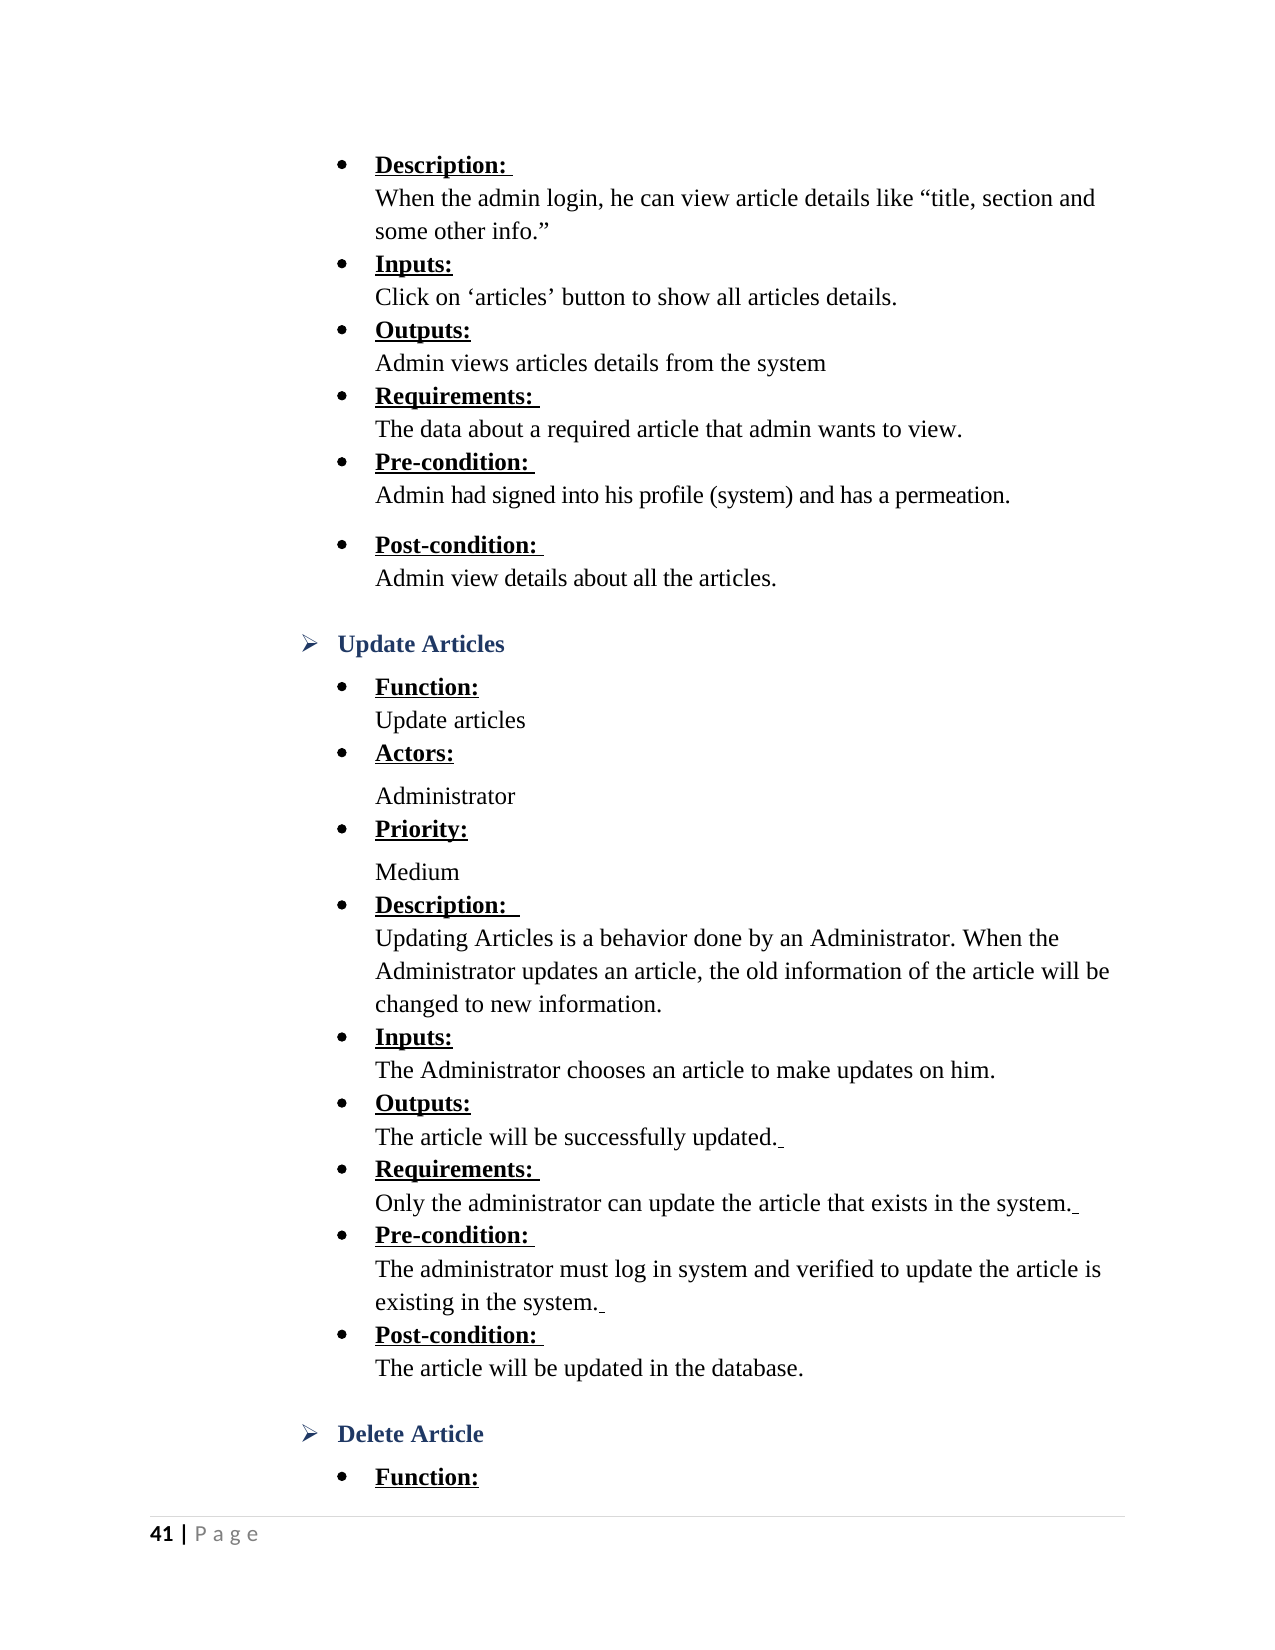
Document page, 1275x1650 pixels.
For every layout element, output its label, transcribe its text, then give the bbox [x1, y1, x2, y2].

list Description: [337, 150, 1125, 179]
list Inputs: [337, 1022, 1125, 1051]
list Requirements: [337, 381, 1125, 410]
text Medium [300, 857, 1125, 886]
text Administrator [300, 781, 1125, 810]
list Function: [337, 1462, 1125, 1491]
text The data about a required article that admin wants to view. [300, 414, 1125, 443]
text Update Articles [300, 629, 1125, 658]
list Pre-condition: [337, 447, 1125, 476]
text The article will be updated in the database. [300, 1353, 1125, 1381]
text The Administrator chooses an article to make updates on him. [300, 1056, 1125, 1084]
list Outputs: [337, 1088, 1125, 1117]
list Post-condition: [337, 1320, 1125, 1348]
text The administrator must log in system and verified to update the article is existing in the system. [375, 1254, 1125, 1315]
text Update articles [300, 705, 1125, 734]
text Admin views articles details from the system [300, 348, 1125, 377]
text Delete Article [300, 1419, 1125, 1447]
text Click on ‘articles’ button to show all articles details. [300, 282, 1125, 311]
list Description: [337, 890, 1125, 919]
list Function: [337, 672, 1125, 701]
list Pre-condition: [337, 1221, 1125, 1249]
text When the admin login, he can view article details like “title, section and some other info.” [375, 183, 1125, 245]
text Updating Articles is a behavior done by an Administrator. When the Administrator updates an article, the old information of the article will be changed to new information. [375, 923, 1125, 1018]
text Only the administrator can update the article that exists in the system. [375, 1188, 1125, 1216]
list Requirements: [337, 1154, 1125, 1183]
list Actors: [337, 738, 1125, 767]
list Post-condition: [337, 530, 1125, 559]
text Admin view details about all the articles. [300, 563, 1125, 592]
text Admin had signed into his profile (system) and has a permeation. [262, 480, 1125, 509]
list Inputs: [337, 249, 1125, 278]
text The article will be successfully updated. [300, 1122, 1125, 1150]
list Outputs: [337, 315, 1125, 344]
list Priority: [337, 814, 1125, 843]
